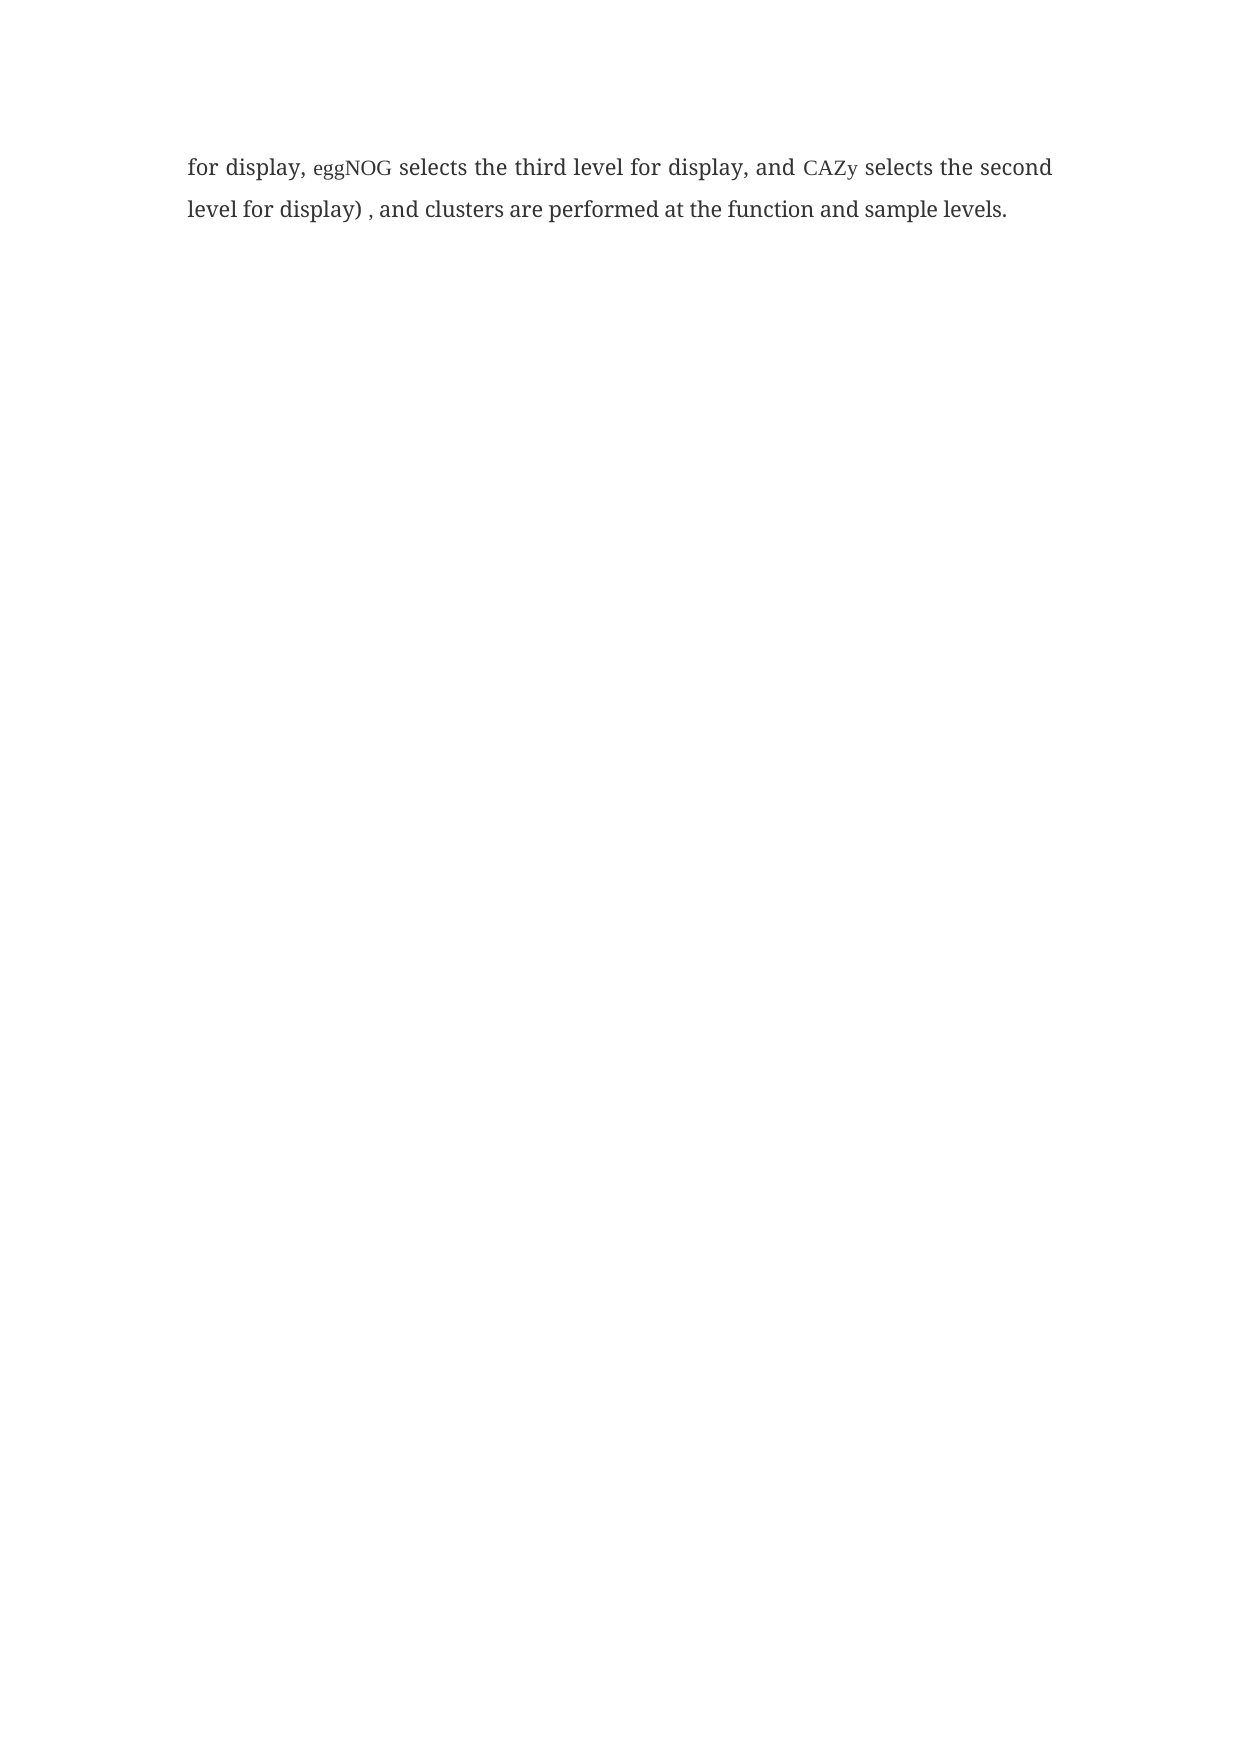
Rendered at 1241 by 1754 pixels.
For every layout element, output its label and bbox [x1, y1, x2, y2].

text [187, 152, 1053, 223]
